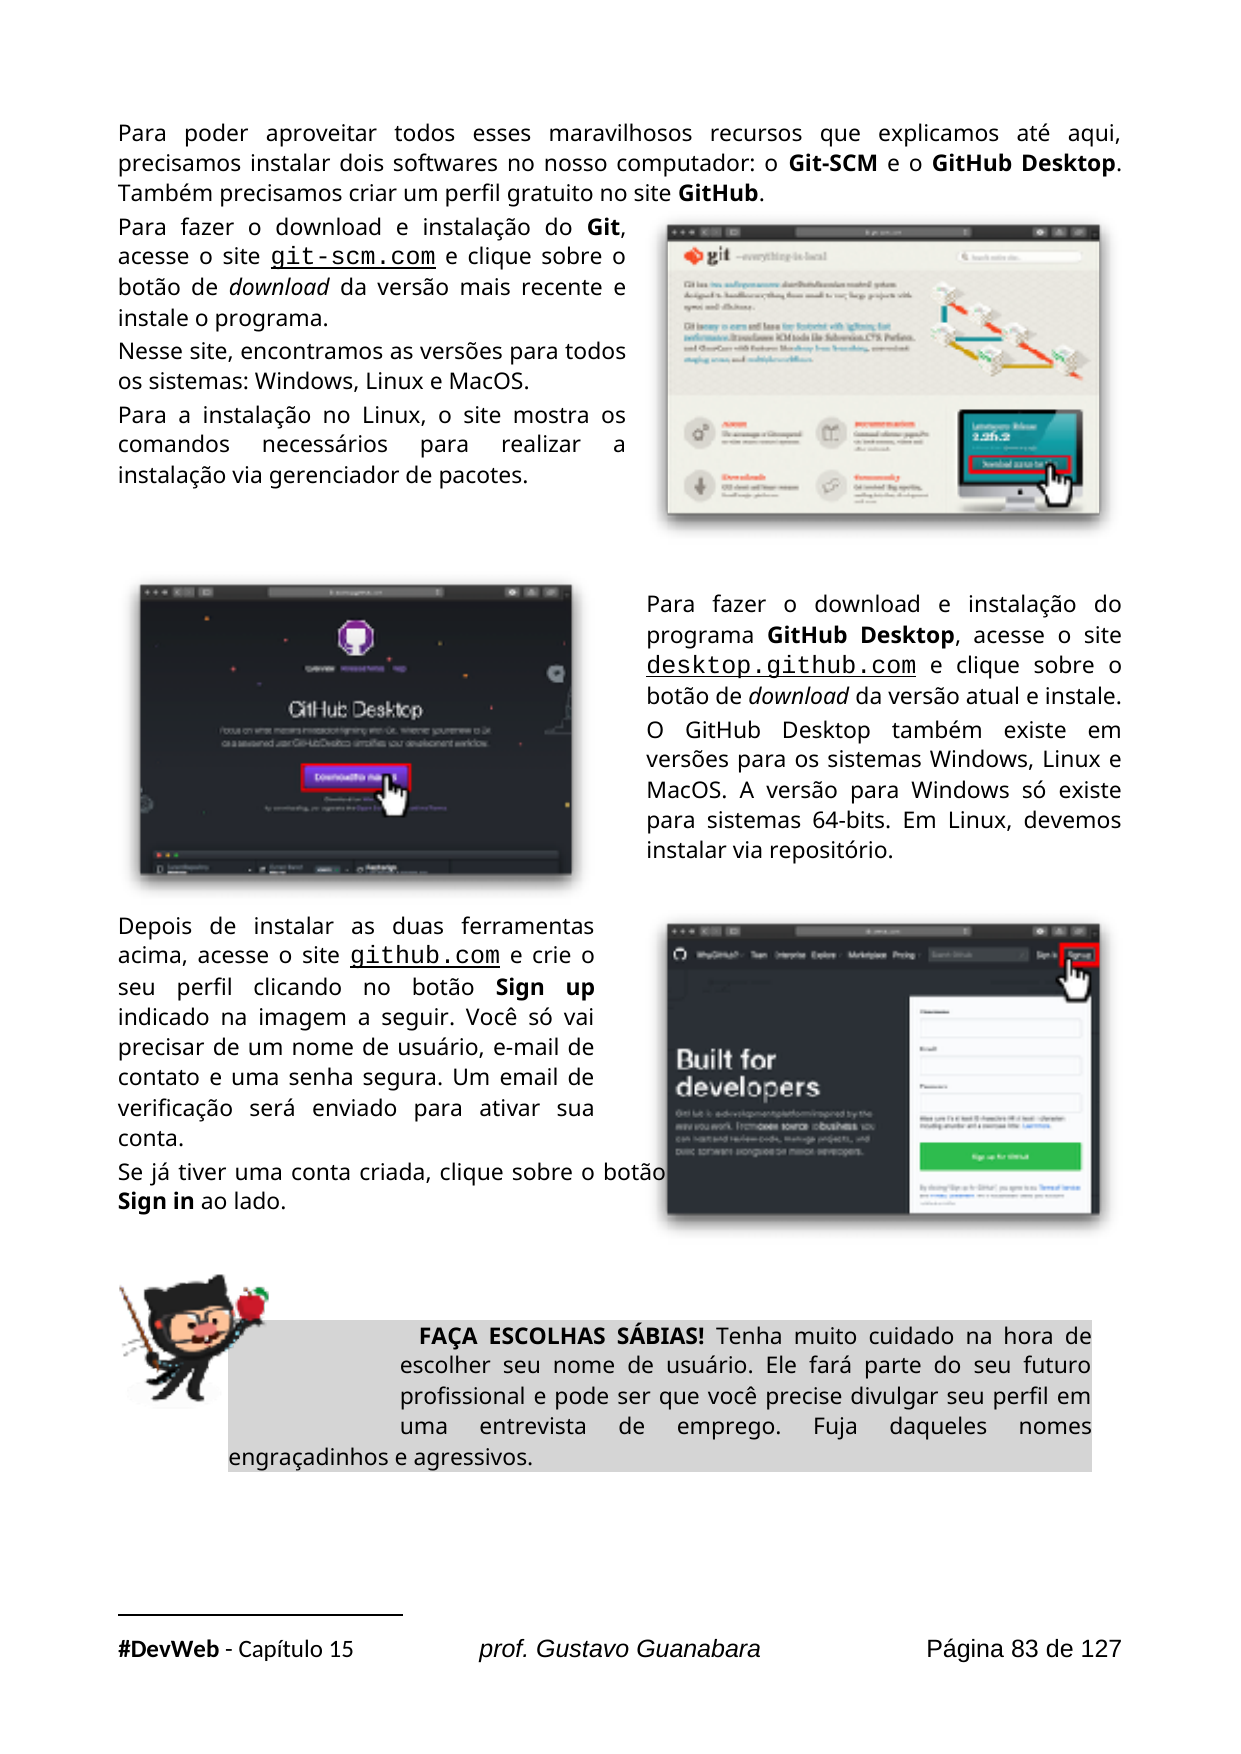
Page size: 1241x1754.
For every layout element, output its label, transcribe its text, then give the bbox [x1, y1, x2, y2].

picture [645, 910, 1123, 1245]
text Para a instalação no Linux, o site mostra os comandos necessários para realizar a instalação via gerenciador de pacotes. [118, 399, 645, 490]
text Para fazer o download e instalação do programa GitHub Desktop, acesse o site desktop.github.com e clique sobre o botão de download da versão atual e instale. [646, 545, 1122, 711]
text Nesse site, encontramos as versões para todos os sistemas: Windows, Linux e MacOS. [118, 336, 645, 396]
picture [118, 1265, 271, 1419]
picture [645, 211, 1123, 545]
text FAÇA ESCOLHAS SÁBIAS! Tenha muito cuidado na hora de escolher seu nome de usuário. Ele fará parte do seu futuro profissional e pode ser que você precise divulgar seu perfil em uma entrevista de emprego. Fuja daqueles nomes engraçadinhos e agressivos. [228, 1320, 1092, 1472]
picture [118, 571, 595, 905]
text Se já tiver uma conta criada, clique sobre o botão Sign in ao lado. [118, 1156, 667, 1217]
text Para fazer o download e instalação do Git, acesse o site git-scm.com e clique sobre o botão de download da versão mais recente e instale o programa. [118, 211, 645, 333]
text Depois de instalar as duas ferramentas acima, acesse o site github.com e crie o seu perfil clicando no botão Sign up indicado na imagem a seguir. Você só vai precisar de um nome de usuário, e-mail de contato e uma senha segura. Um email de verificação será enviado para ativar sua conta. [118, 910, 595, 1153]
text Para poder aproveitar todos esses maravilhosos recursos que explicamos até aqui, precisamos instalar dois softwares no nosso computador: o Git-SCM e o GitHub Desktop. Também precisamos criar um perfil gratuito no site GitHub. [118, 117, 1122, 208]
text O GitHub Desktop também existe em versões para os sistemas Windows, Linux e MacOS. A versão para Windows só existe para sistemas 64-bits. Em Linux, devemos instalar via repositório. [646, 714, 1122, 865]
